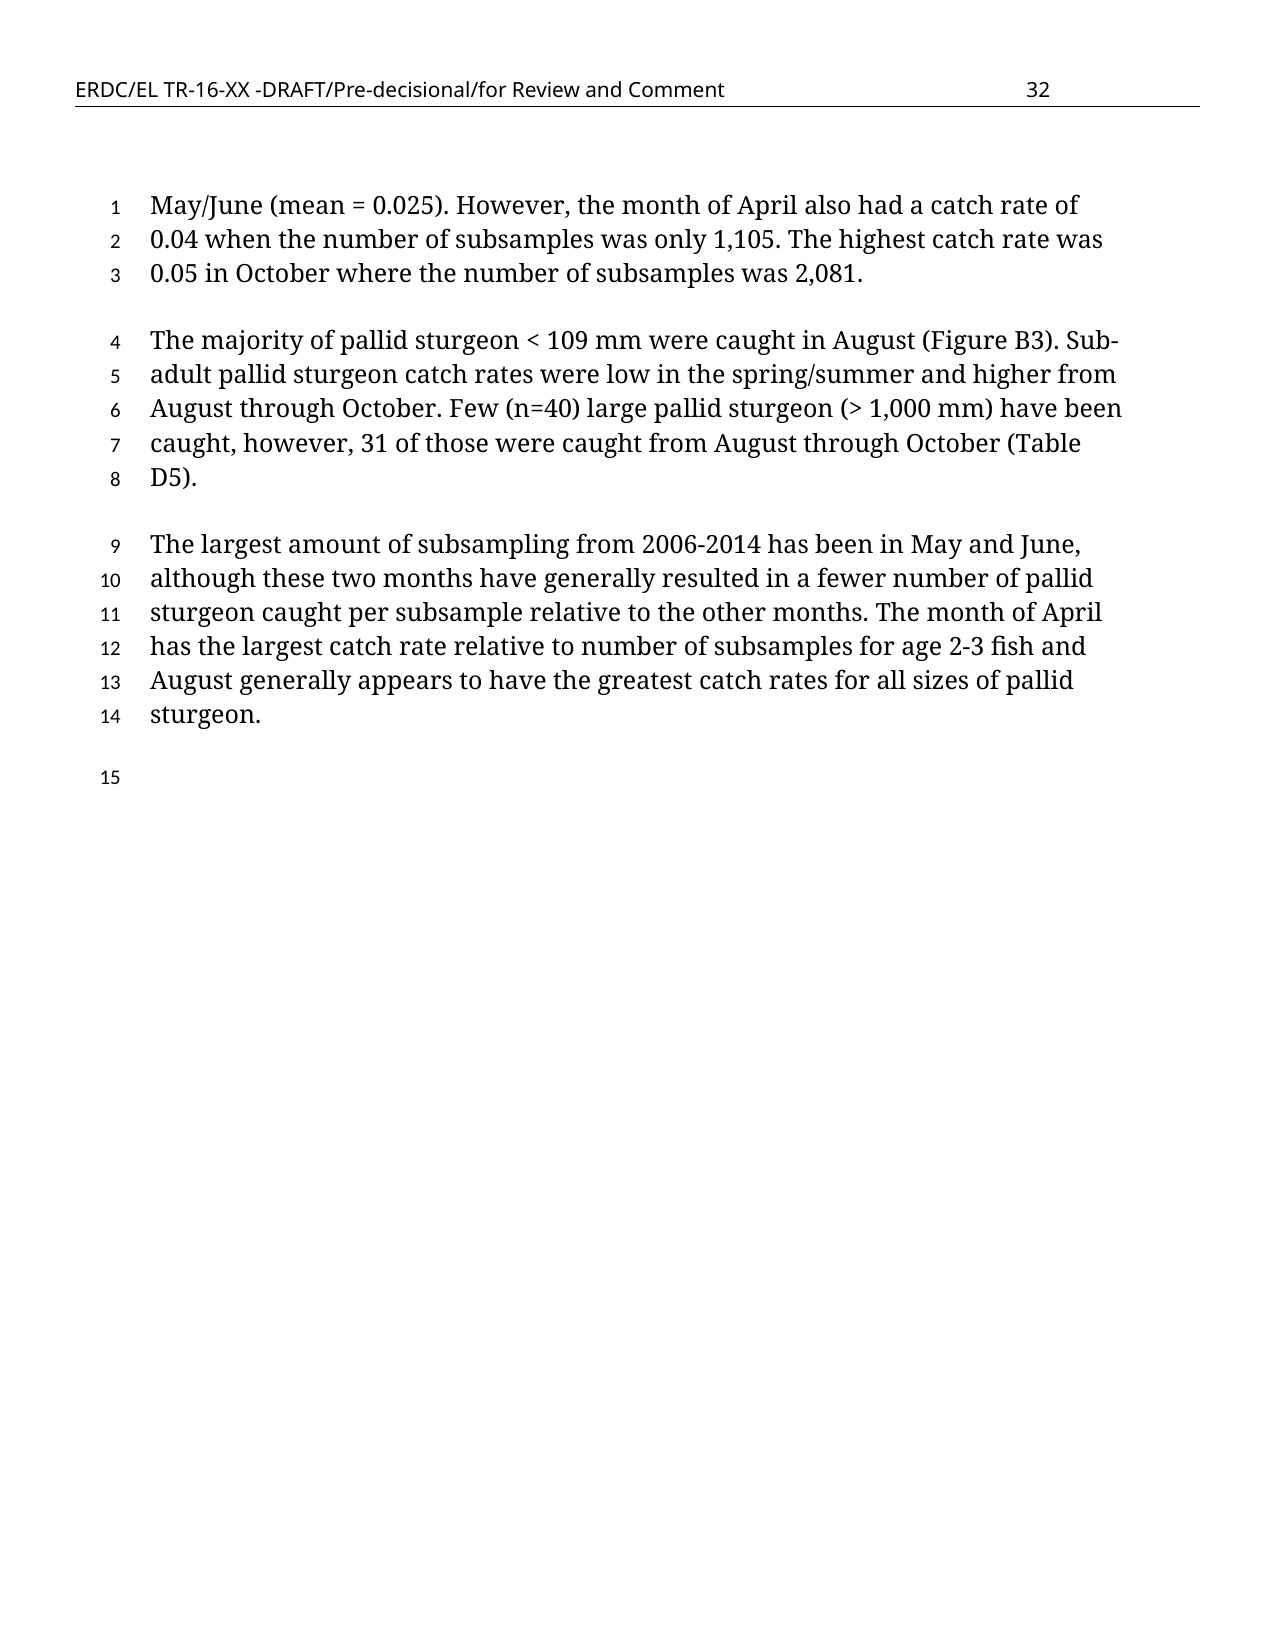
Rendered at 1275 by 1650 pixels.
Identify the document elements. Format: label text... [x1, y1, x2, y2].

text The majority of pallid sturgeon < 109 mm were caught in August (Figure B3). Sub-adult pallid sturgeon catch rates were low in the spring/summer and higher from August through October. Few (n=40) large pallid sturgeon (> 1,000 mm) have been caught, however, 31 of those were caught from August through October (Table D5). [150, 323, 1125, 493]
text The largest amount of subsampling from 2006-2014 has been in May and June, although these two months have generally resulted in a fewer number of pallid sturgeon caught per subsample relative to the other months. The month of April has the largest catch rate relative to number of subsamples for age 2-3 fish and August generally appears to have the greatest catch rates for all sizes of pallid sturgeon. [150, 527, 1125, 731]
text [150, 187, 1125, 290]
